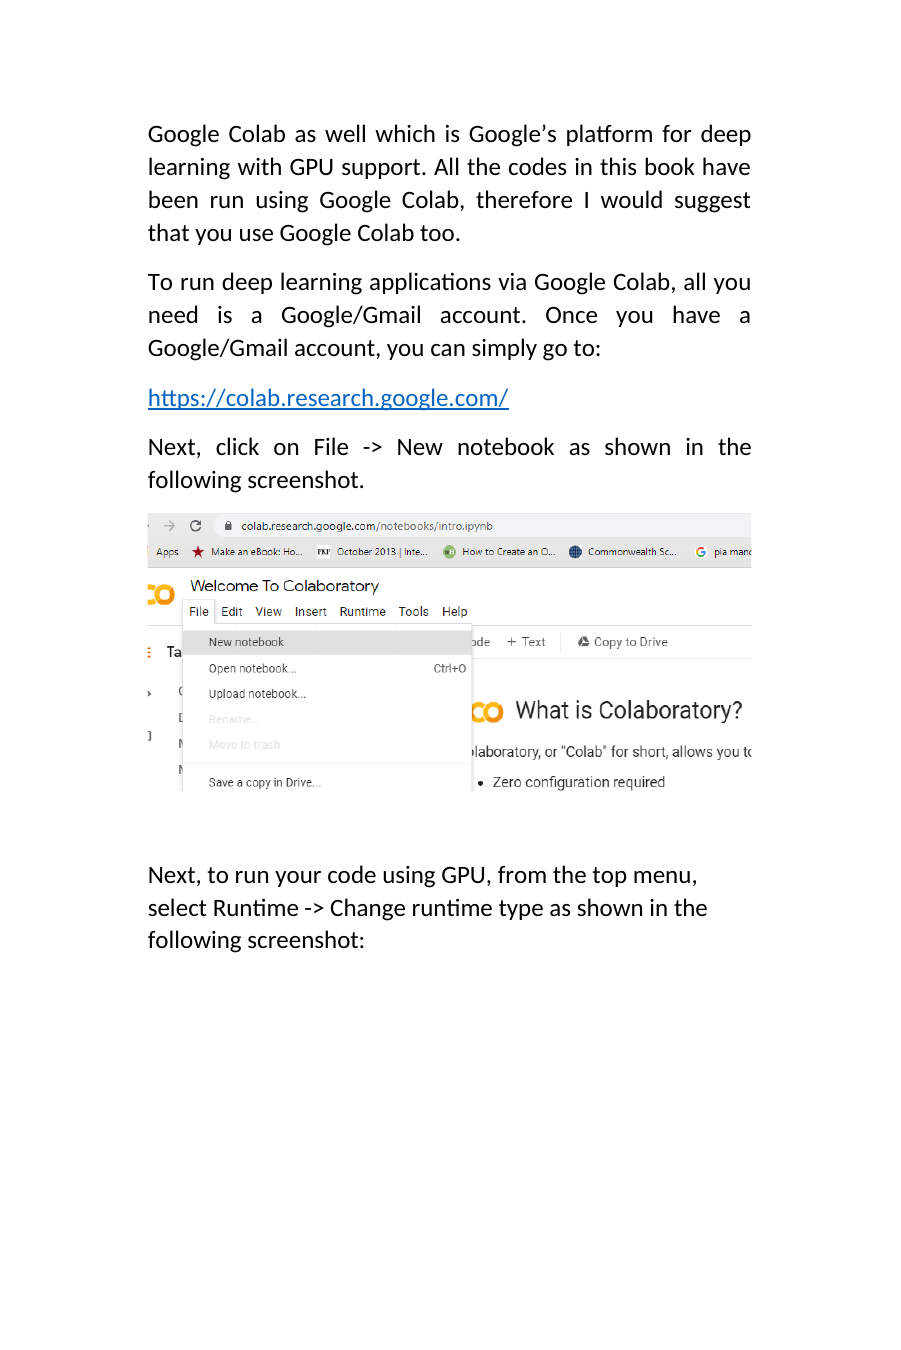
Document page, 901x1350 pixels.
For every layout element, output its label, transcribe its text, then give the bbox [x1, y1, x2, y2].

text https://colab.research.google.com/ [148, 382, 752, 412]
text To run deep learning applications via Google Colab, all you need is a Google/Gmail account. Once you have a Google/Gmail account, you can simply go to: [148, 266, 752, 363]
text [148, 118, 752, 247]
picture [147, 513, 752, 791]
text Next, to run your code using GPU, from the top menu, select Runtime -> Change runtime type as shown in the following screenshot: [148, 859, 752, 955]
text Next, click on File -> New notebook as shown in the following screenshot. [148, 431, 752, 495]
